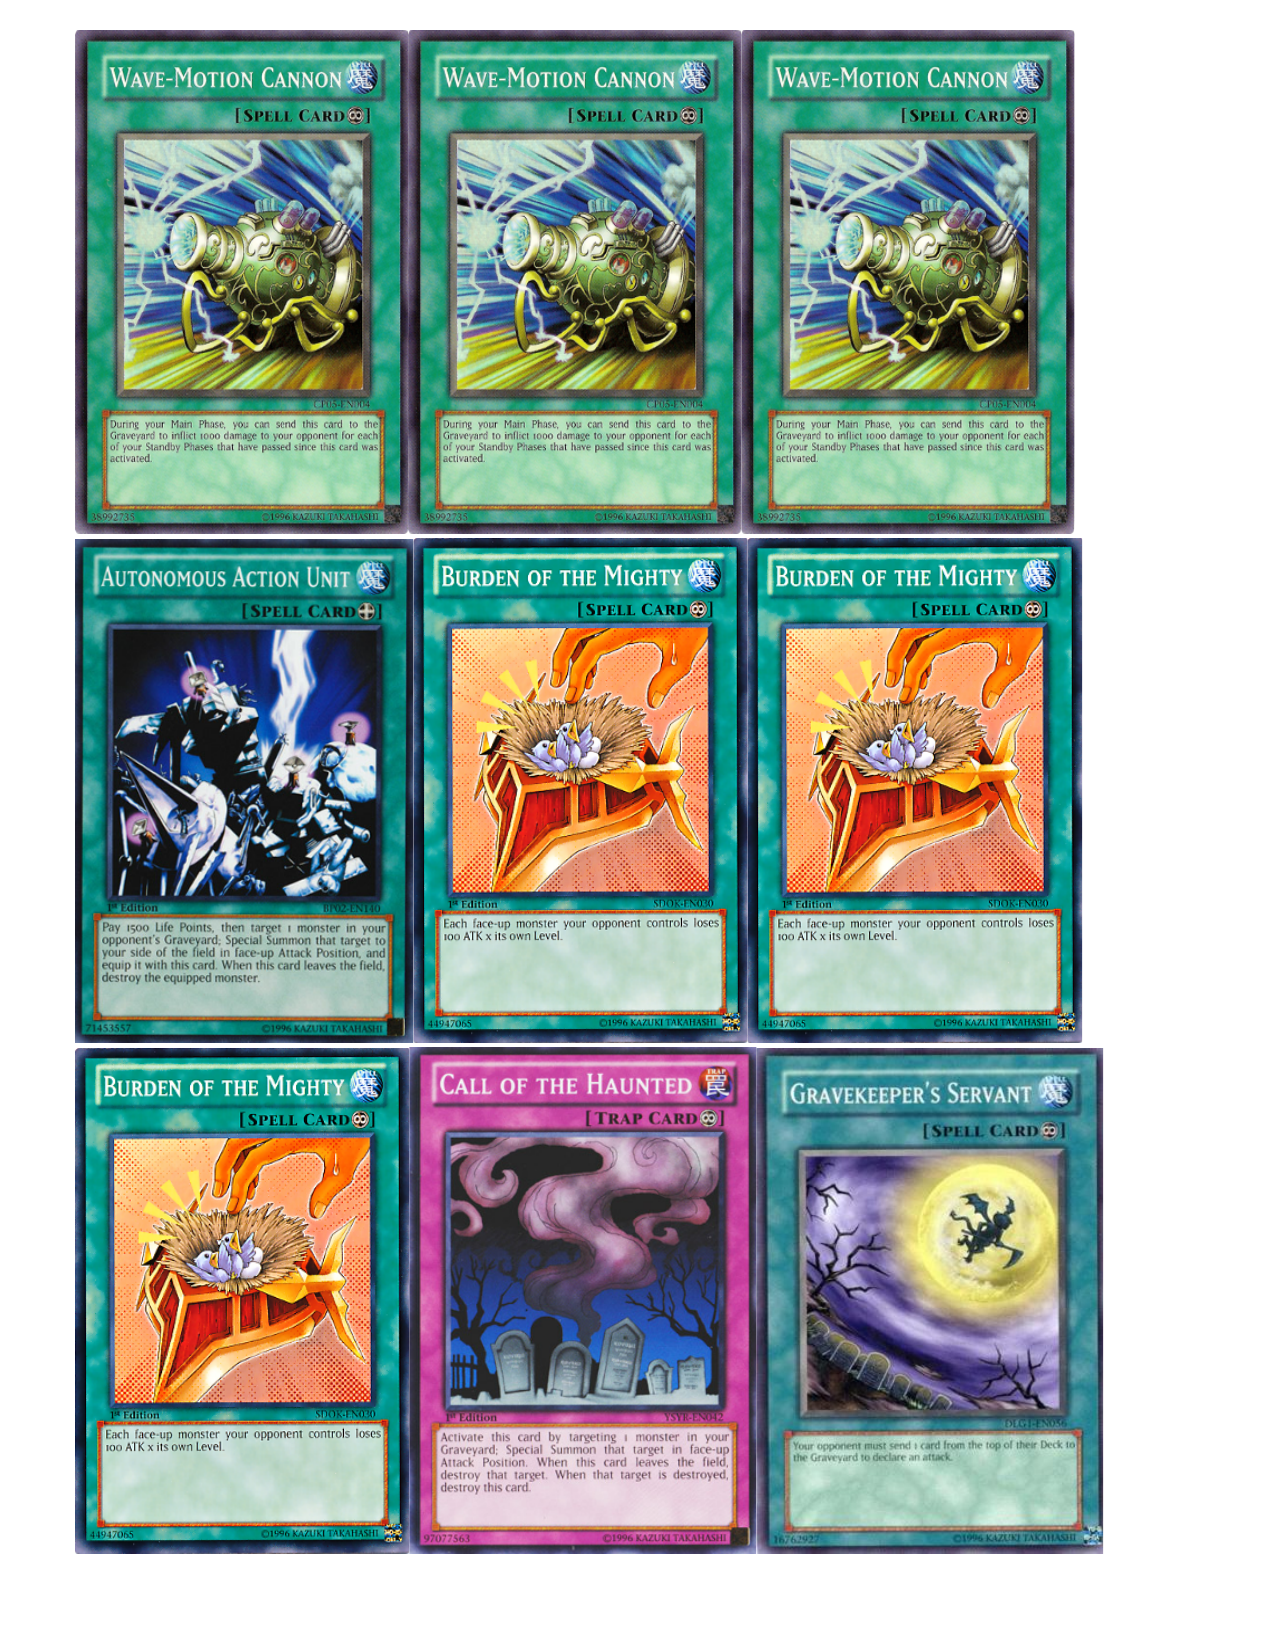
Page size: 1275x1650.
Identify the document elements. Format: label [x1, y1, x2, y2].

picture [75, 1047, 1104, 1554]
picture [75, 538, 1083, 1043]
picture [75, 30, 1075, 534]
